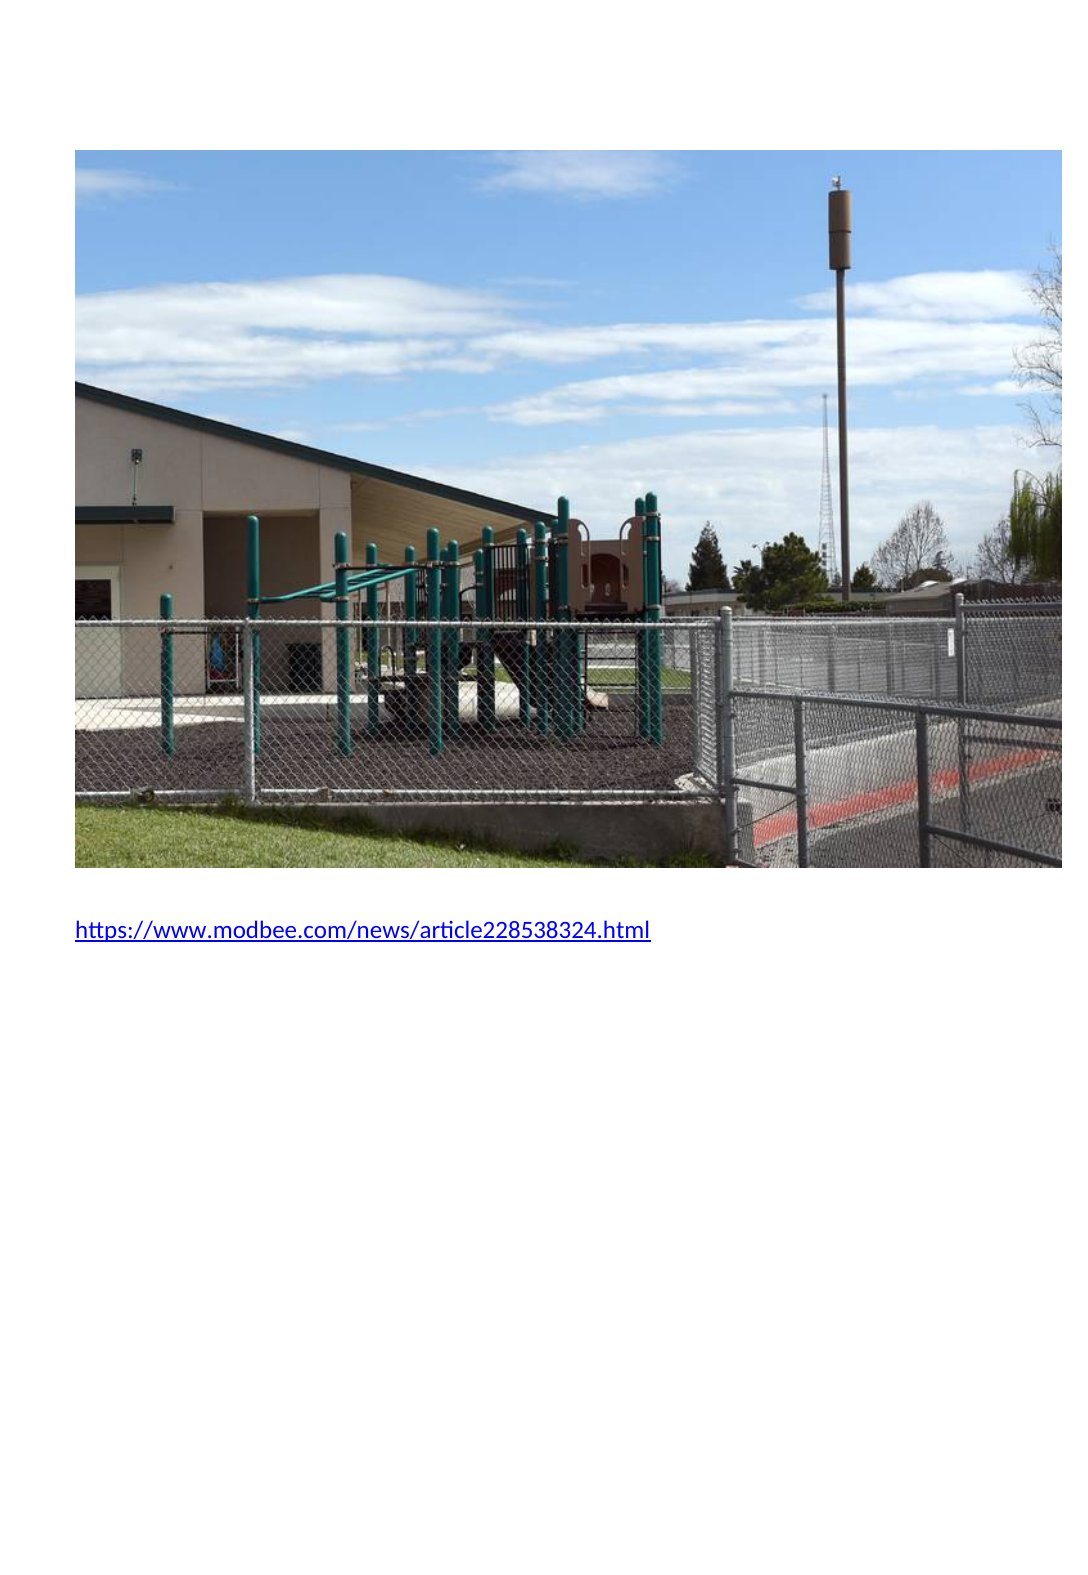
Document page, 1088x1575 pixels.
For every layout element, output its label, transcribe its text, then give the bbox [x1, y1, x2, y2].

picture [75, 150, 1062, 868]
text https://www.modbee.com/news/article228538324.html [75, 914, 1062, 945]
